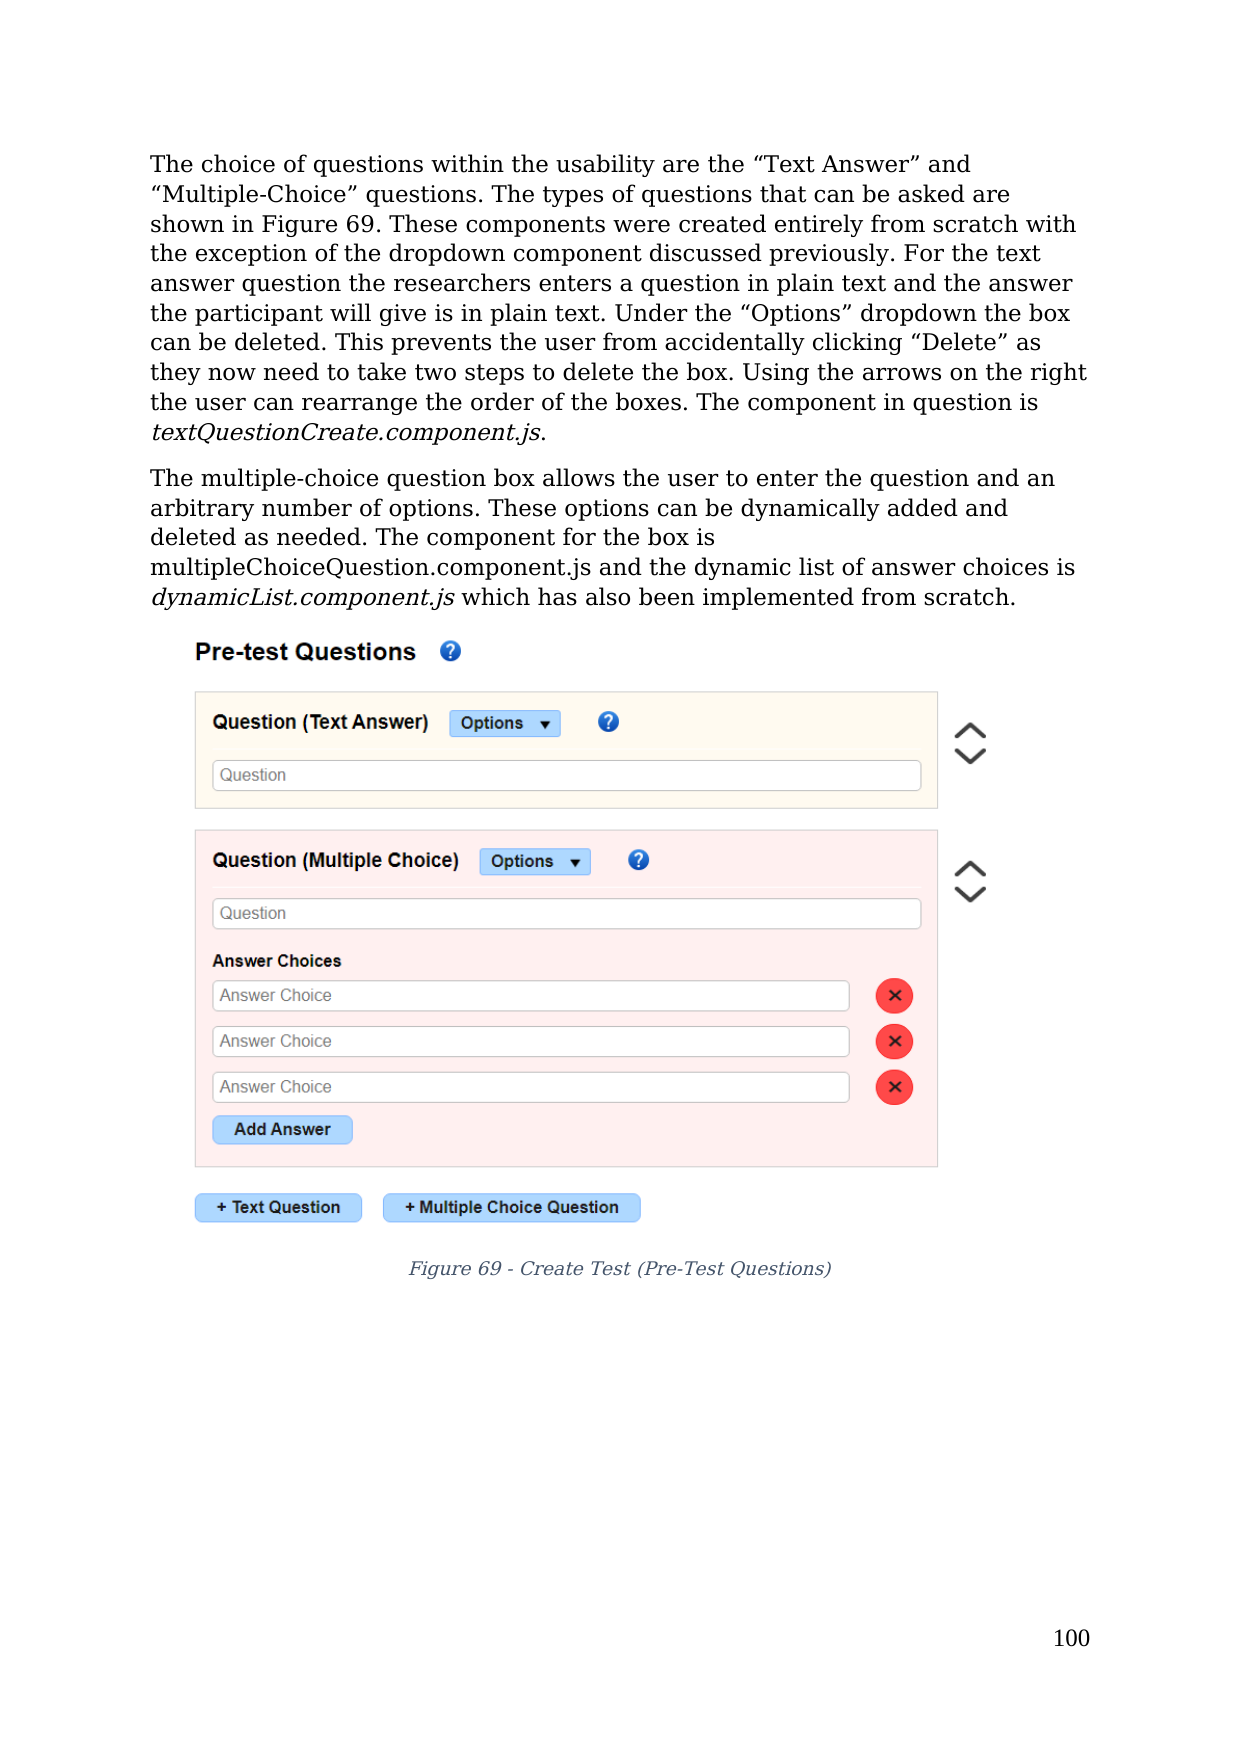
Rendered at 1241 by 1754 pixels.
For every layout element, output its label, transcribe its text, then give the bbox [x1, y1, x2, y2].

text The choice of questions within the usability are the “Text Answer” and “Multiple-Choice” questions. The types of questions that can be asked are shown in Figure 69. These components were created entirely from scratch with the exception of the dropdown component discussed previously. For the text answer question the researchers enters a question in plain text and the answer the participant will give is in plain text. Under the “Options” dropdown the box can be deleted. This prevents the user from accidentally clicking “Delete” as they now need to take two steps to delete the box. Using the arrows on the right the user can rearrange the order of the boxes. The component in question is textQuestionCreate.component.js. [150, 150, 1090, 445]
picture [174, 628, 1066, 1238]
text The multiple-choice question box allows the user to enter the question and an arbitrary number of options. These options can be dynamically added and deleted as needed. The component for the box is multipleChoiceQuestion.component.js and the dynamic list of answer choices is dynamicList.component.js which has also been implemented from scratch. [150, 463, 1090, 610]
text Figure 69 - Create Test (Pre-Test Questions) [150, 1257, 1090, 1279]
